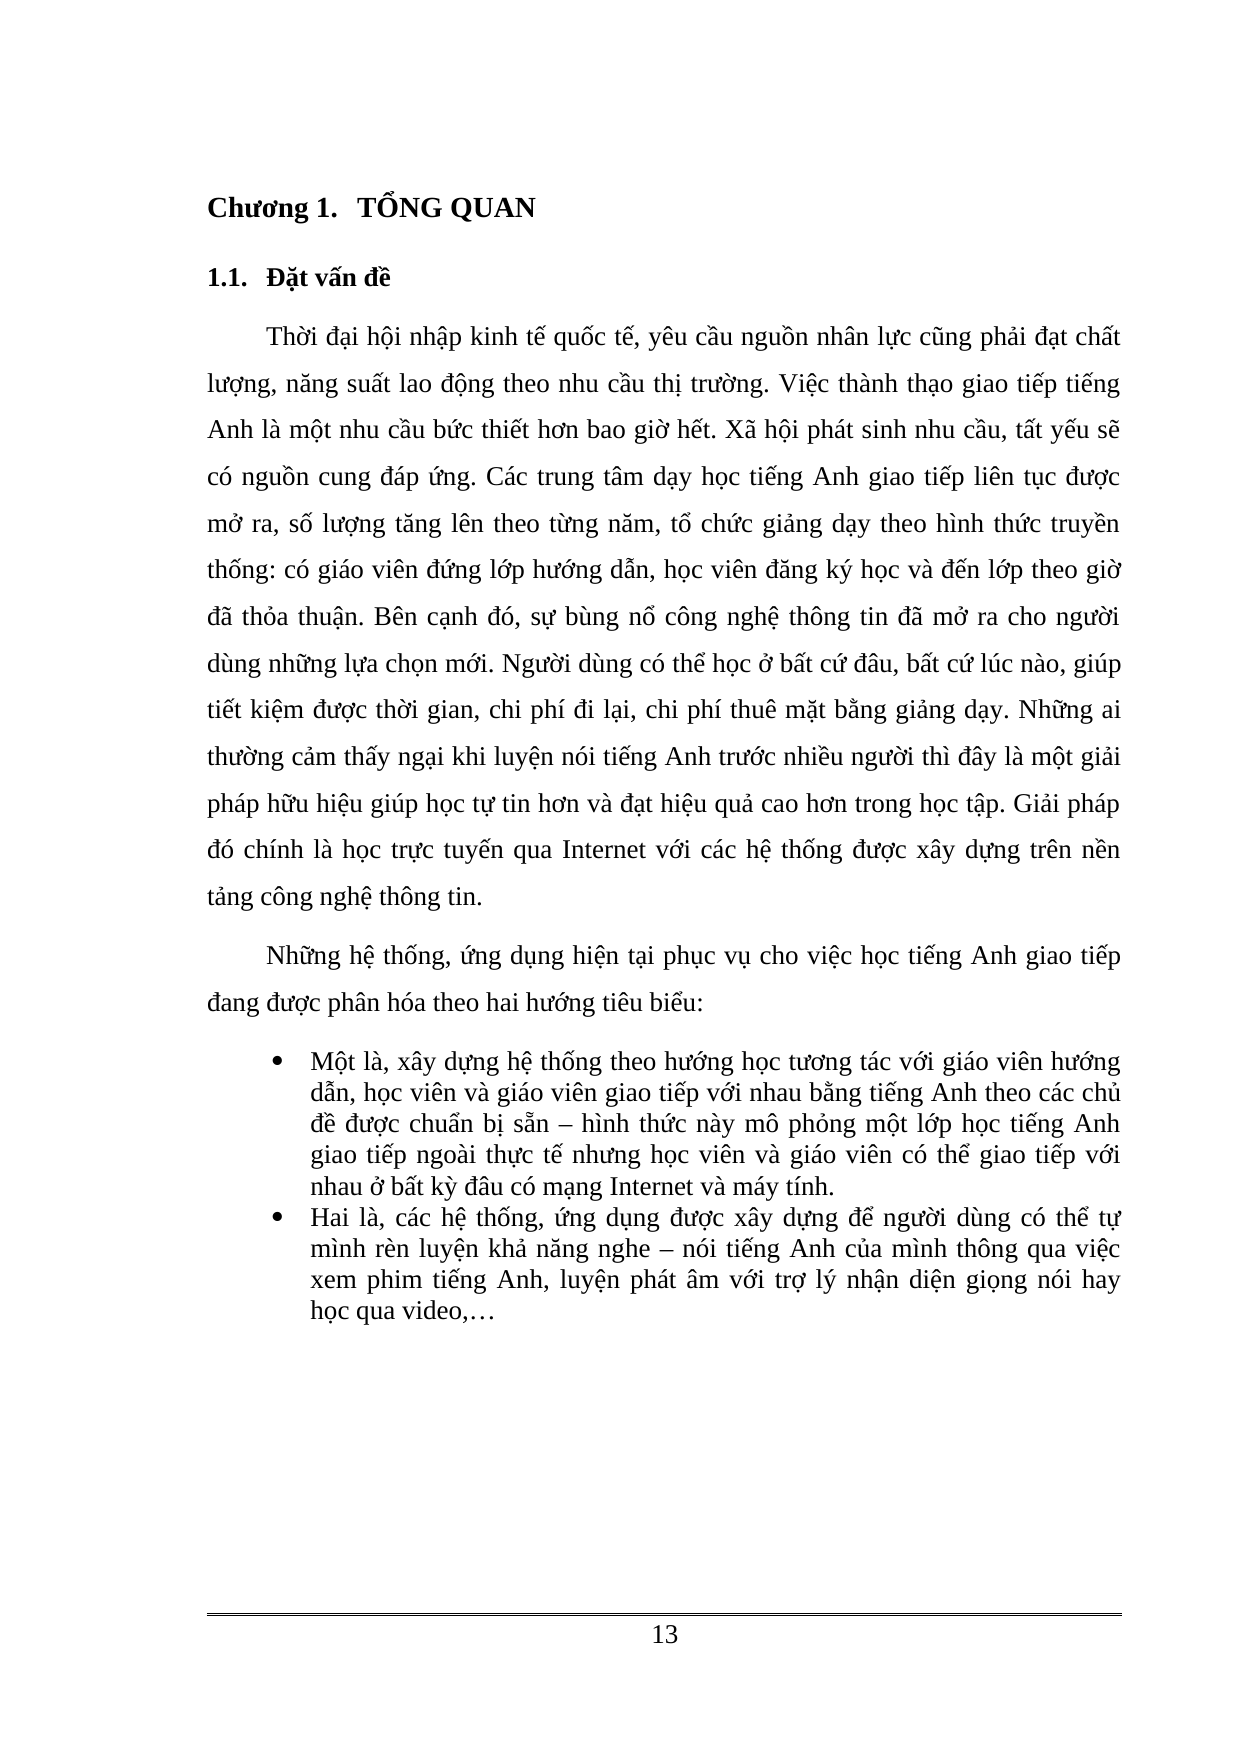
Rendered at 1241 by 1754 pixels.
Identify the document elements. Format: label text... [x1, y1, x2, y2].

text Thời đại hội nhập kinh tế quốc tế, yêu cầu nguồn nhân lực cũng phải đạt chất lượng, năng suất lao động theo nhu cầu thị trường. Việc thành thạo giao tiếp tiếng Anh là một nhu cầu bức thiết hơn bao giờ hết. Xã hội phát sinh nhu cầu, tất yếu sẽ có nguồn cung đáp ứng. Các trung tâm dạy học tiếng Anh giao tiếp liên tục được mở ra, số lượng tăng lên theo từng năm, tổ chức giảng dạy theo hình thức truyền thống: có giáo viên đứng lớp hướng dẫn, học viên đăng ký học và đến lớp theo giờ đã thỏa thuận. Bên cạnh đó, sự bùng nổ công nghệ thông tin đã mở ra cho người dùng những lựa chọn mới. Người dùng có thể học ở bất cứ đâu, bất cứ lúc nào, giúp tiết kiệm được thời gian, chi phí đi lại, chi phí thuê mặt bằng giảng dạy. Những ai thường cảm thấy ngại khi luyện nói tiếng Anh trước nhiều người thì đây là một giải pháp hữu hiệu giúp học tự tin hơn và đạt hiệu quả cao hơn trong học tập. Giải pháp đó chính là học trực tuyến qua Internet với các hệ thống được xây dựng trên nền tảng công nghệ thông tin. [207, 320, 1122, 911]
subtitle Đặt vấn đề [207, 261, 1122, 292]
list Hai là, các hệ thống, ứng dụng được xây dựng để người dùng có thể tự mình rèn luyện khả năng nghe – nói tiếng Anh của mình thông qua việc xem phim tiếng Anh, luyện phát âm với trợ lý nhận diện giọng nói hay học qua video,… [273, 1201, 1122, 1326]
text Những hệ thống, ứng dụng hiện tại phục vụ cho việc học tiếng Anh giao tiếp đang được phân hóa theo hai hướng tiêu biểu: [207, 939, 1122, 1017]
subtitle TỔNG QUAN [207, 190, 1122, 223]
list Một là, xây dựng hệ thống theo hướng học tương tác với giáo viên hướng dẫn, học viên và giáo viên giao tiếp với nhau bằng tiếng Anh theo các chủ đề được chuẩn bị sẵn – hình thức này mô phỏng một lớp học tiếng Anh giao tiếp ngoài thực tế nhưng học viên và giáo viên có thể giao tiếp với nhau ở bất kỳ đâu có mạng Internet và máy tính. [273, 1045, 1122, 1201]
